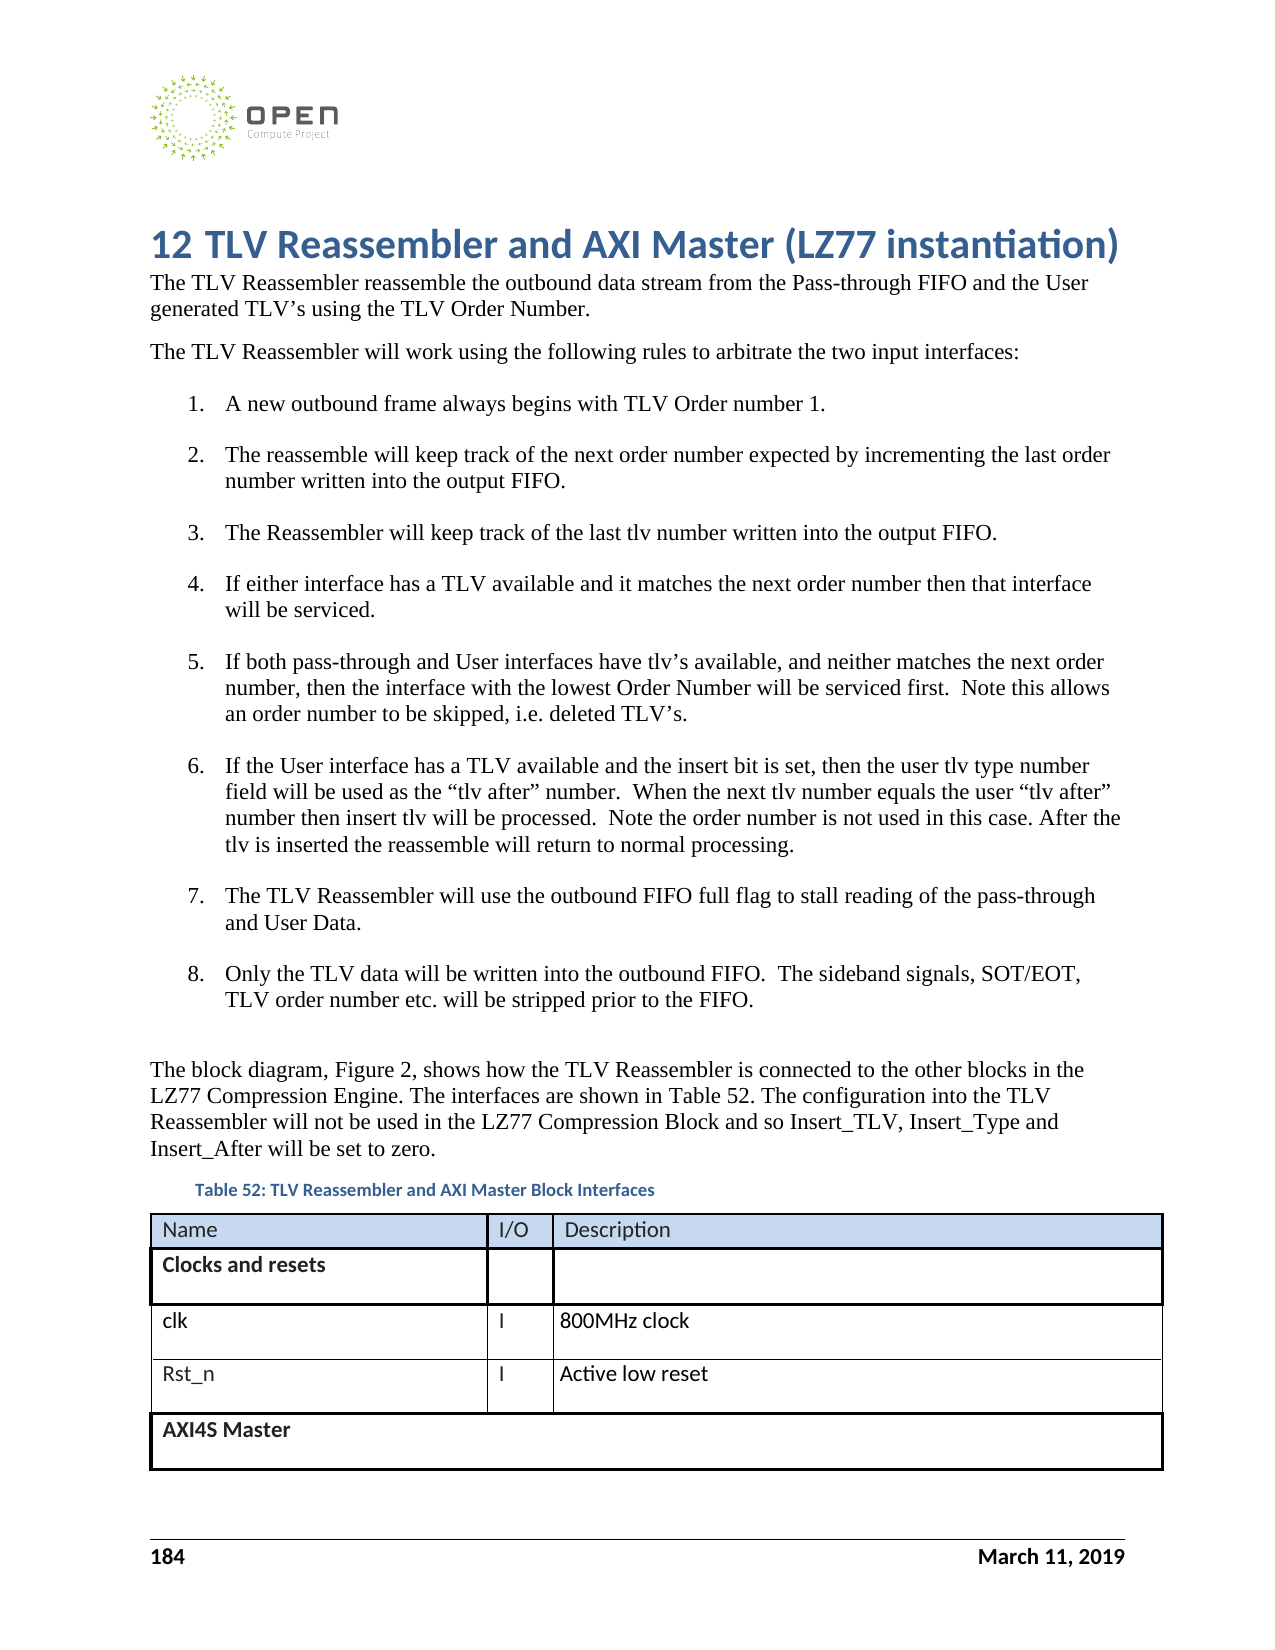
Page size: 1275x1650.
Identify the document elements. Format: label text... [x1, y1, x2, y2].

text The block diagram, Figure 2, shows how the TLV Reassembler is connected to the other blocks in the LZ77 Compression Engine. The interfaces are shown in Table 50. The configuration into the TLV Reassembler will not be used in the LZ77 Compression Block and so Insert_TLV, Insert_Type and Insert_After will be set to zero. [150, 1056, 1125, 1161]
subtitle TLV Reassembler and AXI Master (LZ77 instantiation) [150, 218, 1125, 269]
list If either interface has a TLV available and it matches the next order number then that interface will be serviced. [187, 570, 1125, 623]
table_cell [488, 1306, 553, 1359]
list The reassemble will keep track of the next order number expected by incrementing the last order number written into the output FIFO. [187, 441, 1125, 494]
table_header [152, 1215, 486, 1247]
list The TLV Reassembler will use the outbound FIFO full flag to stall reading of the pass-through and User Data. [187, 882, 1125, 935]
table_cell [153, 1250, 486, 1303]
list Only the TLV data will be written into the outbound FIFO. The sideband signals, SOT/EOT, TLV order number etc. will be stripped prior to the FIFO. [187, 960, 1125, 1013]
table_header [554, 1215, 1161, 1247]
text The TLV Reassembler will work using the following rules to arbitrate the two input interfaces: [150, 338, 1125, 364]
list The Reassembler will keep track of the last tlv number written into the output FIFO. [187, 519, 1125, 545]
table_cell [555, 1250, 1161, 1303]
list If the User interface has a TLV available and the insert bit is set, then the user tlv type number field will be used as the “tlv after” number. When the next tlv number equals the user “tlv after” number then insert tlv will be processed. Note the order number is not used in this case. After the tlv is inserted the reassemble will return to normal processing. [187, 752, 1125, 857]
text Table 52: TLV Reassembler and AXI Master Block Interfaces [195, 1178, 1125, 1201]
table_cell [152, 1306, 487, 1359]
text The TLV Reassembler reassemble the outbound data stream from the Pass-through FIFO and the User generated TLV’s using the TLV Order Number. [150, 269, 1125, 322]
list A new outbound frame always begins with TLV Order number 1. [187, 389, 1125, 416]
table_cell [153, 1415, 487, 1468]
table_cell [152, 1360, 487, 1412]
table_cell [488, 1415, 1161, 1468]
picture [150, 75, 338, 168]
list If both pass-through and User interfaces have tlv’s available, and neither matches the next order number, then the interface with the lowest Order Number will be serviced first. Note this allows an order number to be skipped, i.e. deleted TLV’s. [187, 648, 1125, 727]
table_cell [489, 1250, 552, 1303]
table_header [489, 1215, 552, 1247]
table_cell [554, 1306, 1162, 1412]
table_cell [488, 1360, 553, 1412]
